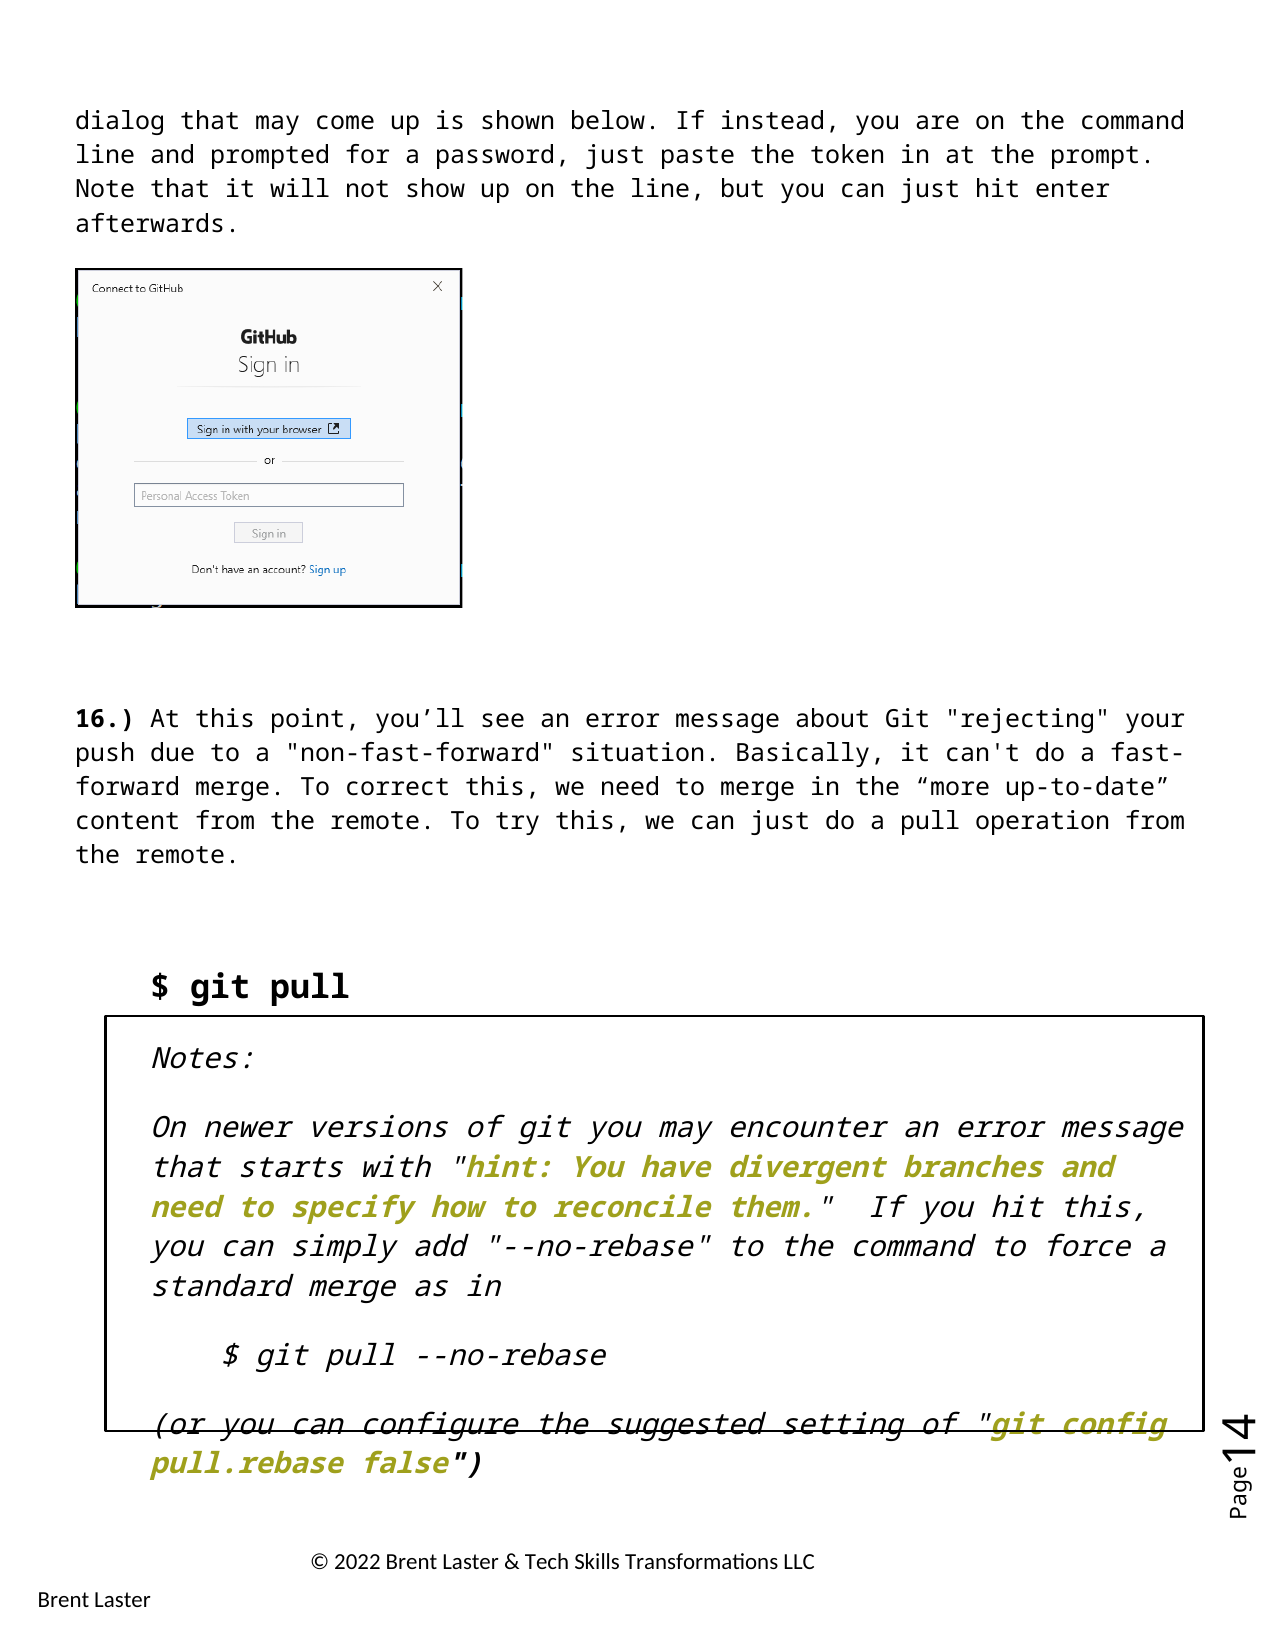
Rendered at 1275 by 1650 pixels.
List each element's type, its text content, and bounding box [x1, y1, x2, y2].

subtitle Notes: [150, 1038, 1200, 1077]
subtitle $ git pull --no-rebase [150, 1334, 1200, 1374]
subtitle $ git pull [150, 963, 1200, 1008]
subtitle On newer versions of git you may encounter an error message that starts with "hint: You have divergent branches and need to specify how to reconcile them." If you hit this, you can simply add "--no-rebase" to the command to force a standard merge as in [150, 1107, 1200, 1305]
subtitle (or you can configure the suggested setting of "git config pull.rebase false") [150, 1432, 1200, 1482]
subtitle 16.) At this point, you’ll see an error message about Git "rejecting" your push due to a "non-fast-forward" situation. Basically, it can't do a fast-forward merge. To correct this, we need to merge in the “more up-to-date” content from the remote. To try this, we can just do a pull operation from the remote. [75, 700, 1200, 871]
picture [75, 268, 463, 608]
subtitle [75, 103, 1200, 239]
subtitle (or you can configure the suggested setting of "git config pull.rebase false") [150, 1403, 1200, 1430]
